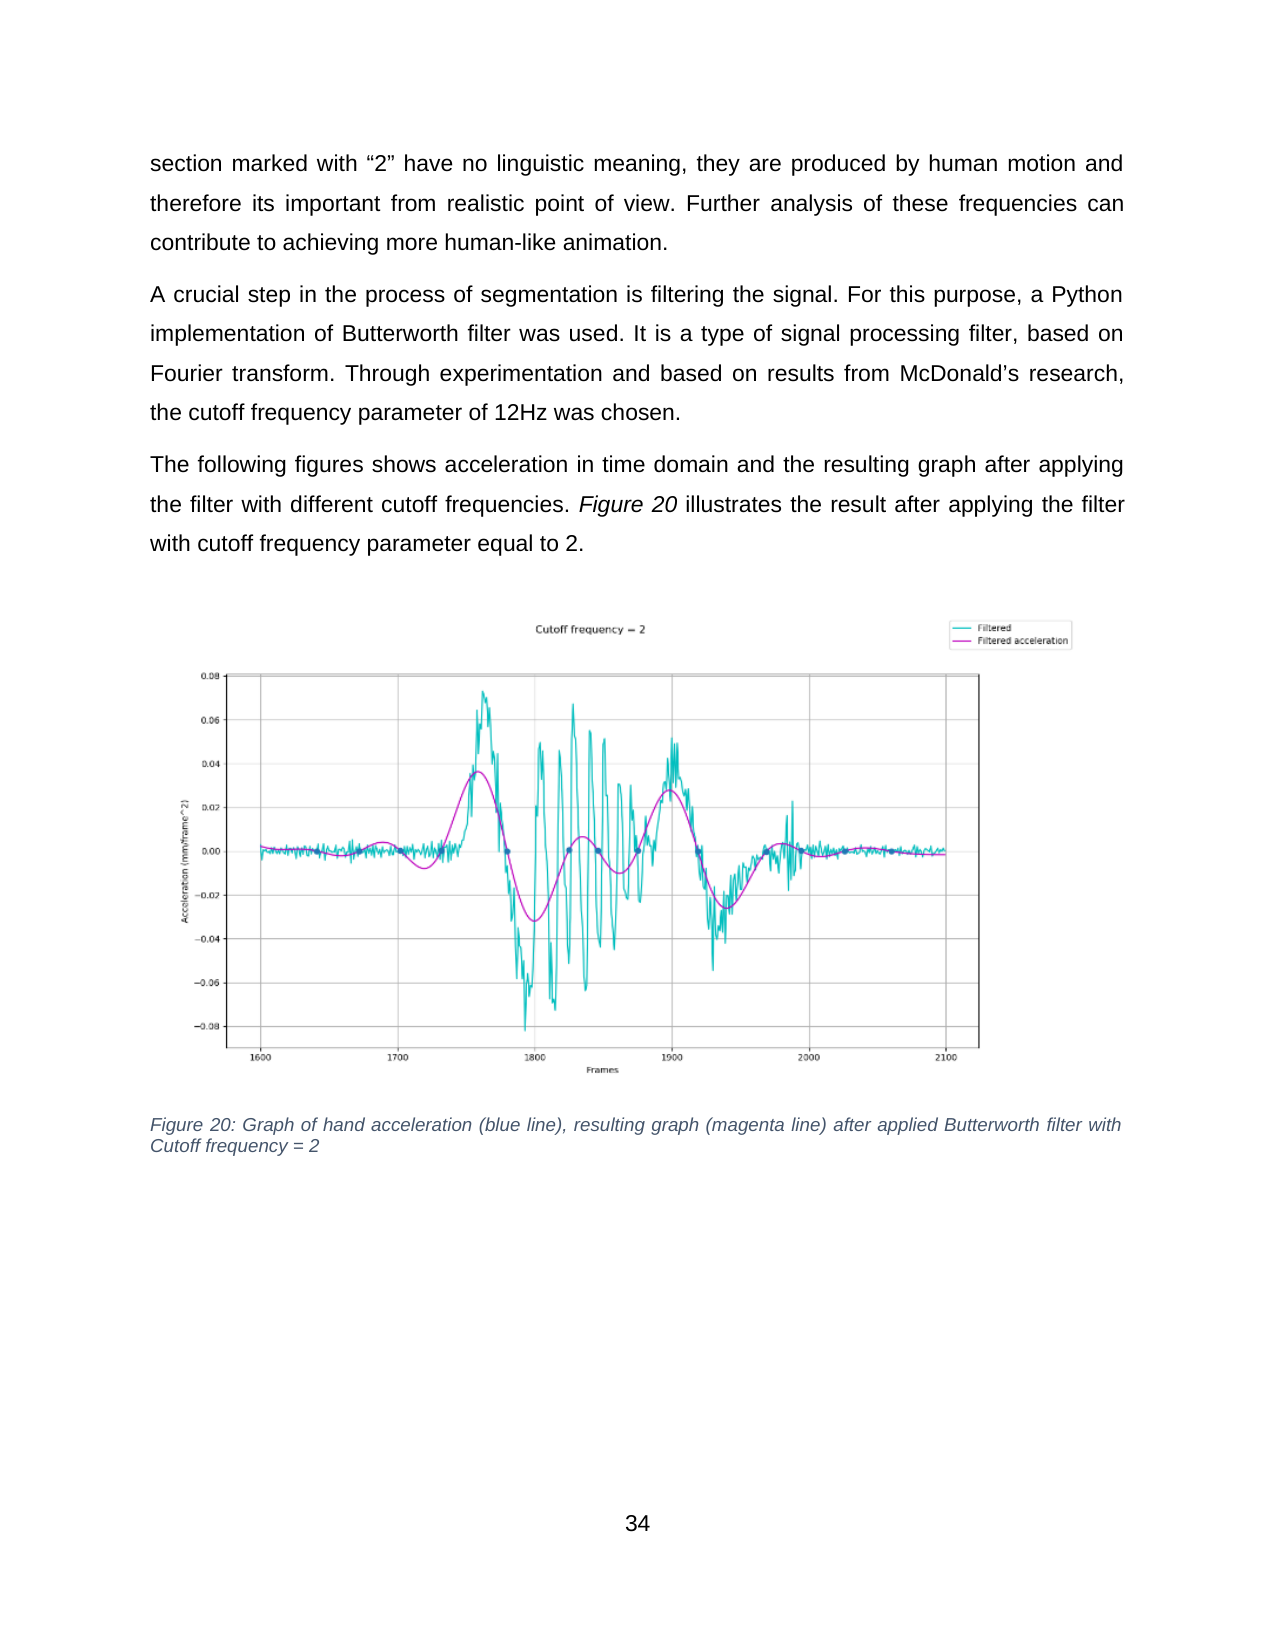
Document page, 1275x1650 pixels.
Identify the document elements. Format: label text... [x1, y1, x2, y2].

text The following figures shows acceleration in time domain and the resulting graph after applying the filter with different cutoff frequencies. Figure 20 illustrates the result after applying the filter with cutoff frequency parameter equal to 2. [150, 451, 1125, 557]
text A crucial step in the process of segmentation is filtering the signal. For this purpose, a Python implementation of Butterworth filter was used. It is a type of signal processing filter, based on Fourier transform. Through experimentation and based on results from McDonald’s research, the cutoff frequency parameter of 12Hz was chosen. [150, 281, 1125, 426]
picture [165, 616, 1075, 1088]
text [150, 150, 1125, 255]
